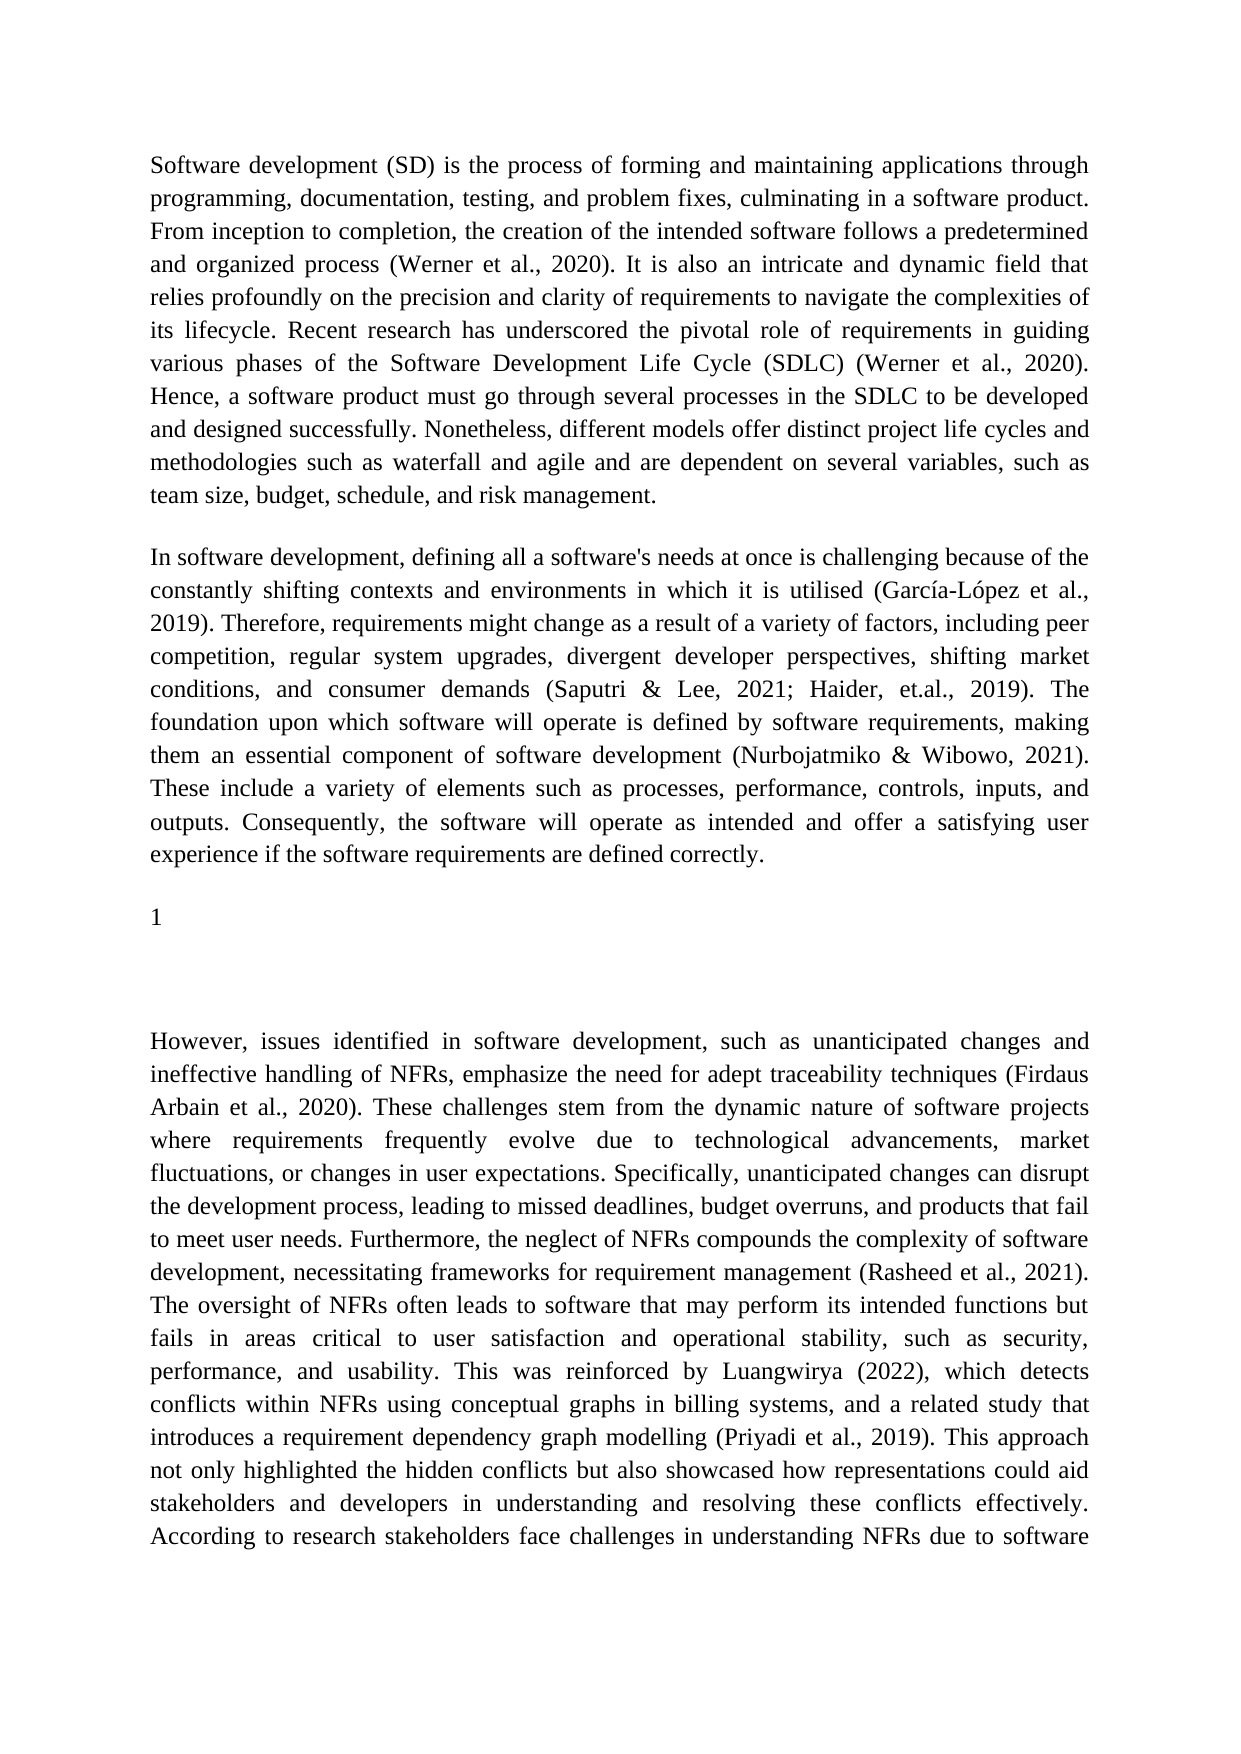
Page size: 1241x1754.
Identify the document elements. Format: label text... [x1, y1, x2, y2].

text Software development (SD) is the process of forming and maintaining applications through programming, documentation, testing, and problem fixes, culminating in a software product. From inception to completion, the creation of the intended software follows a predetermined and organized process (Werner et al., 2020). It is also an intricate and dynamic field that relies profoundly on the precision and clarity of requirements to navigate the complexities of its lifecycle. Recent research has underscored the pivotal role of requirements in guiding various phases of the Software Development Life Cycle (SDLC) (Werner et al., 2020). Hence, a software product must go through several processes in the SDLC to be developed and designed successfully. Nonetheless, different models offer distinct project life cycles and methodologies such as waterfall and agile and are dependent on several variables, such as team size, budget, schedule, and risk management. [150, 150, 1090, 509]
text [150, 1026, 1090, 1550]
text 1 [150, 902, 1090, 931]
text In software development, defining all a software's needs at once is challenging because of the constantly shifting contexts and environments in which it is utilised (García-López et al., 2019). Therefore, requirements might change as a result of a variety of factors, including peer competition, regular system upgrades, divergent developer perspectives, shifting market conditions, and consumer demands (Saputri & Lee, 2021; Haider, et.al., 2019). The foundation upon which software will operate is defined by software requirements, making them an essential component of software development (Nurbojatmiko & Wibowo, 2021). These include a variety of elements such as processes, performance, controls, inputs, and outputs. Consequently, the software will operate as intended and offer a satisfying user experience if the software requirements are defined correctly. [150, 542, 1090, 868]
